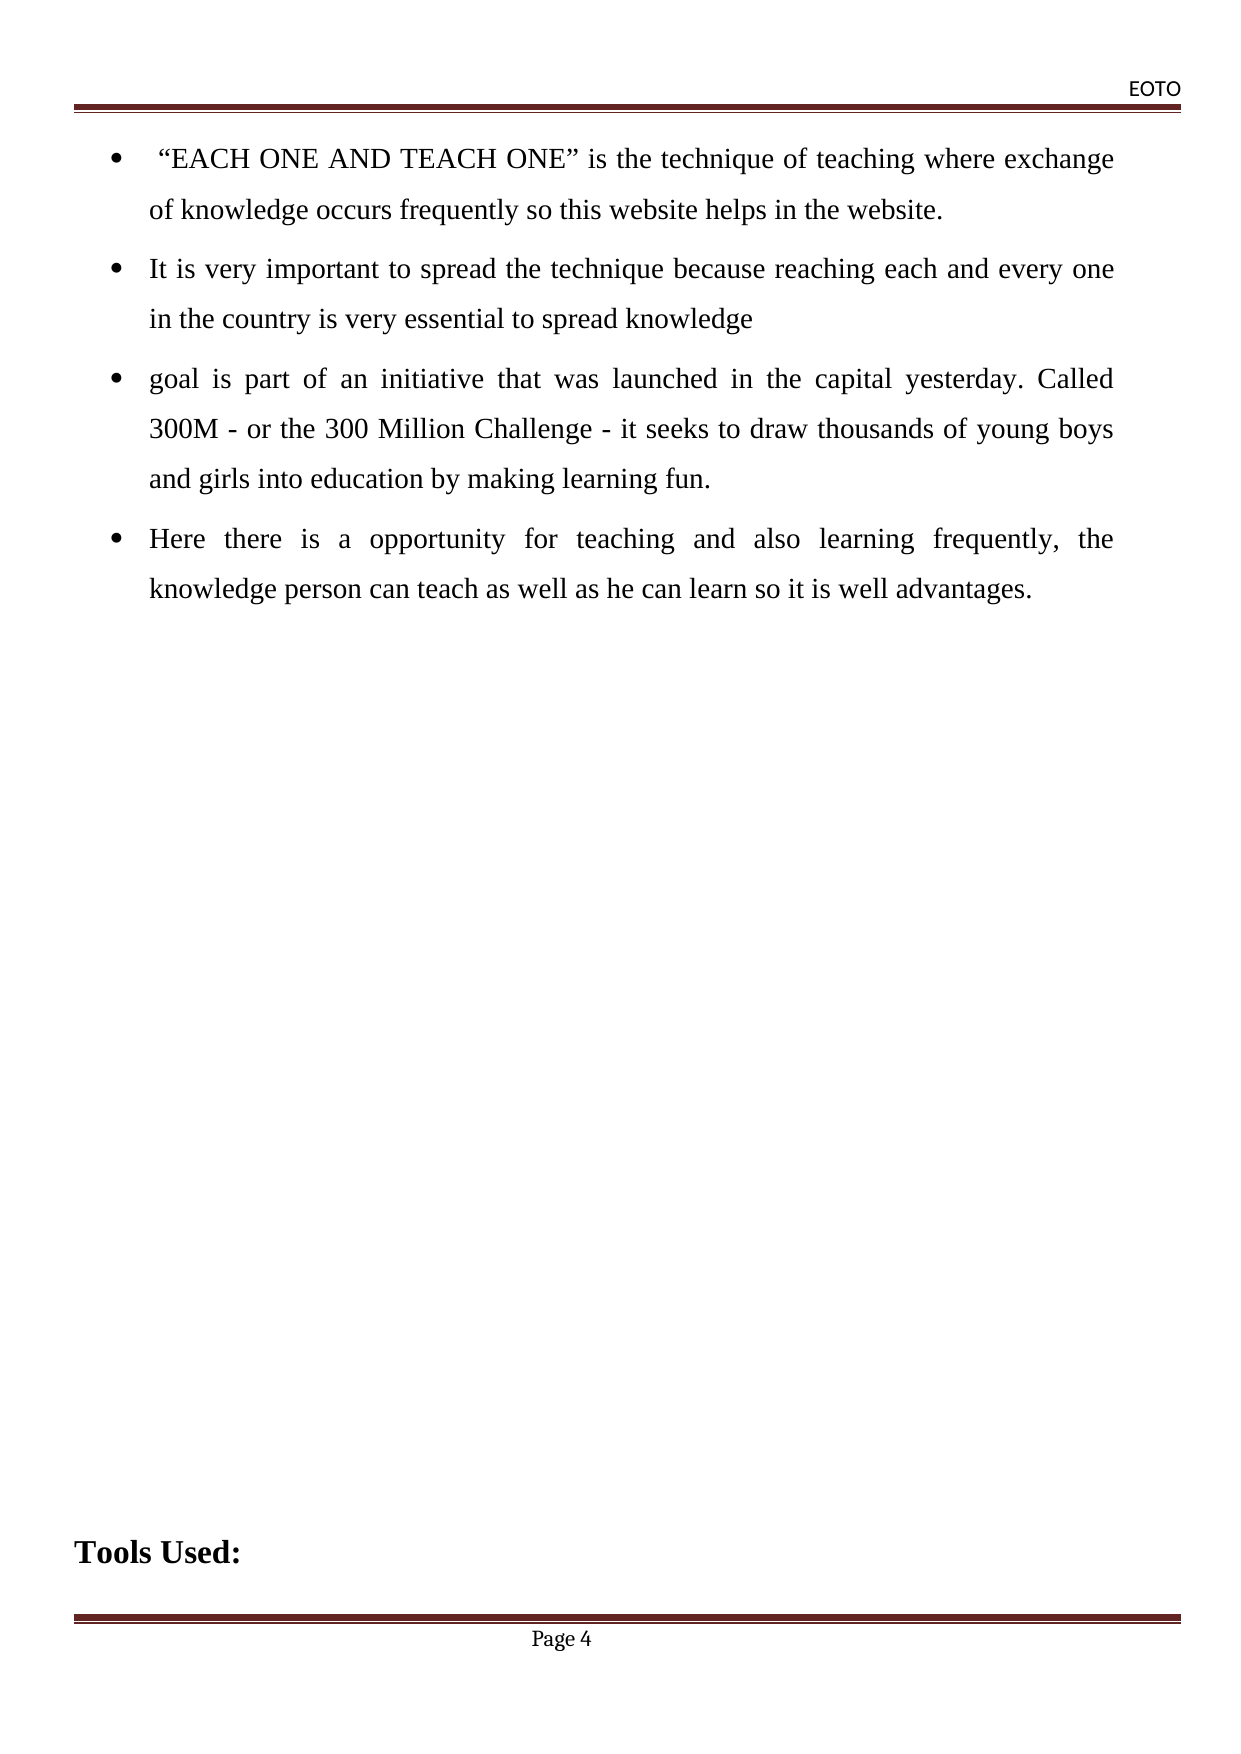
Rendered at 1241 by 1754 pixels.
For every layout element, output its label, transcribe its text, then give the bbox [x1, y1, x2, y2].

subtitle goal is part of an initiative that was launched in the capital yesterday. Called 300M - or the 300 Million Challenge - it seeks to draw thousands of young boys and girls into education by making learning fun. [111, 361, 1115, 495]
subtitle “EACH ONE AND TEACH ONE” is the technique of teaching where exchange of knowledge occurs frequently so this website helps in the website. [111, 141, 1115, 225]
subtitle It is very important to spread the technique because reaching each and every one in the country is very essential to spread knowledge [111, 251, 1115, 335]
text Tools Used: [74, 1532, 1181, 1571]
subtitle Here there is a opportunity for teaching and also learning frequently, the knowledge person can teach as well as he can learn so it is well advantages. [111, 521, 1115, 605]
